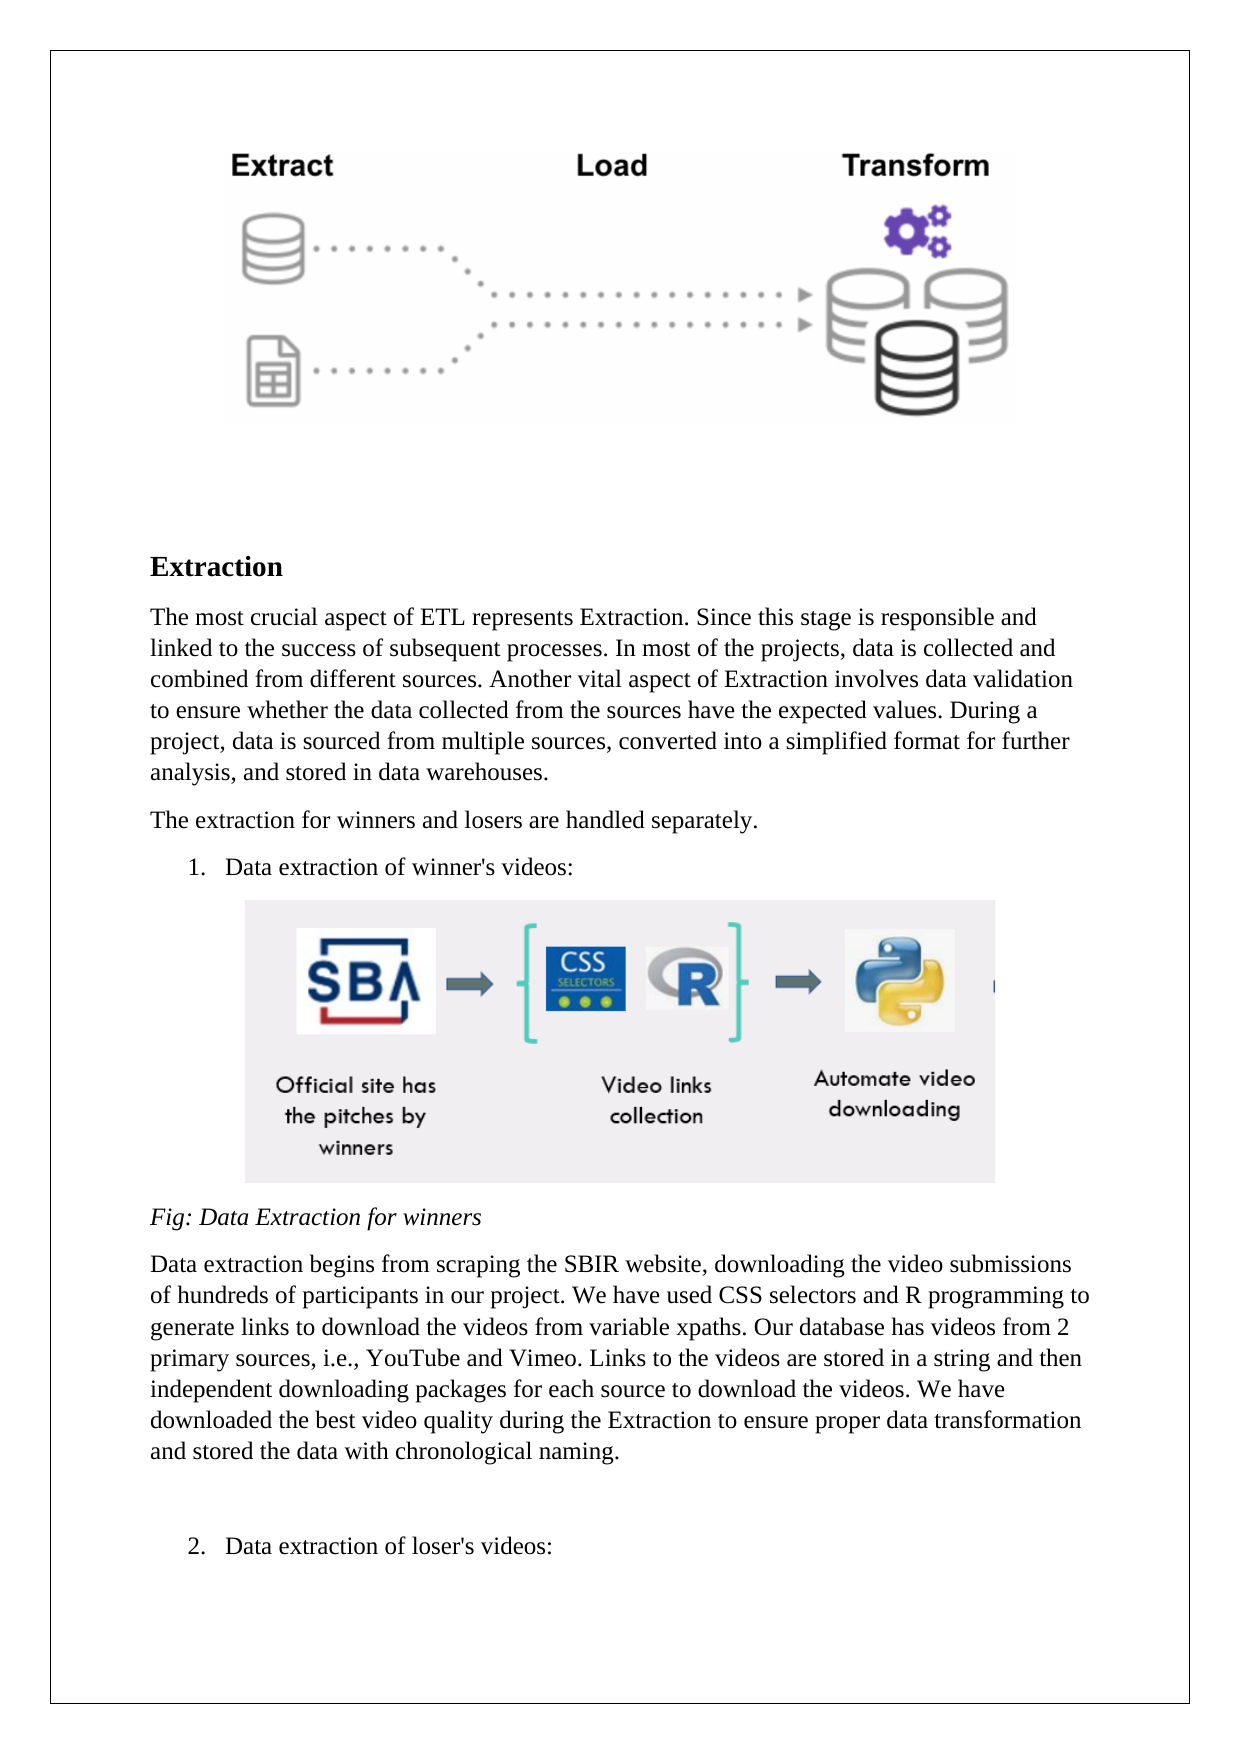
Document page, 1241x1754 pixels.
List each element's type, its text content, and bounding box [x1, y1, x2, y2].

list Data extraction of winner's videos: [187, 852, 1090, 881]
picture [245, 900, 995, 1183]
text Extraction [150, 549, 1090, 582]
picture [223, 150, 1017, 425]
text Data extraction begins from scraping the SBIR website, downloading the video submissions of hundreds of participants in our project. We have used CSS selectors and R programming to generate links to download the videos from variable xpaths. Our database has videos from 2 primary sources, i.e., YouTube and Vimeo. Links to the videos are stored in a string and then independent downloading packages for each source to download the videos. We have downloaded the best video quality during the Extraction to ensure proper data transformation and stored the data with chronological naming. [150, 1249, 1090, 1464]
text Fig: Data Extraction for winners [150, 1202, 1090, 1231]
text The extraction for winners and losers are handled separately. [150, 805, 1090, 833]
text The most crucial aspect of ETL represents Extraction. Since this stage is responsible and linked to the success of subsequent processes. In most of the projects, data is collected and combined from different sources. Another vital aspect of Extraction involves data validation to ensure whether the data collected from the sources have the expected values. During a project, data is sourced from multiple sources, converted into a simplified format for further analysis, and stored in data warehouses. [150, 602, 1090, 786]
list Data extraction of loser's videos: [187, 1531, 1090, 1560]
